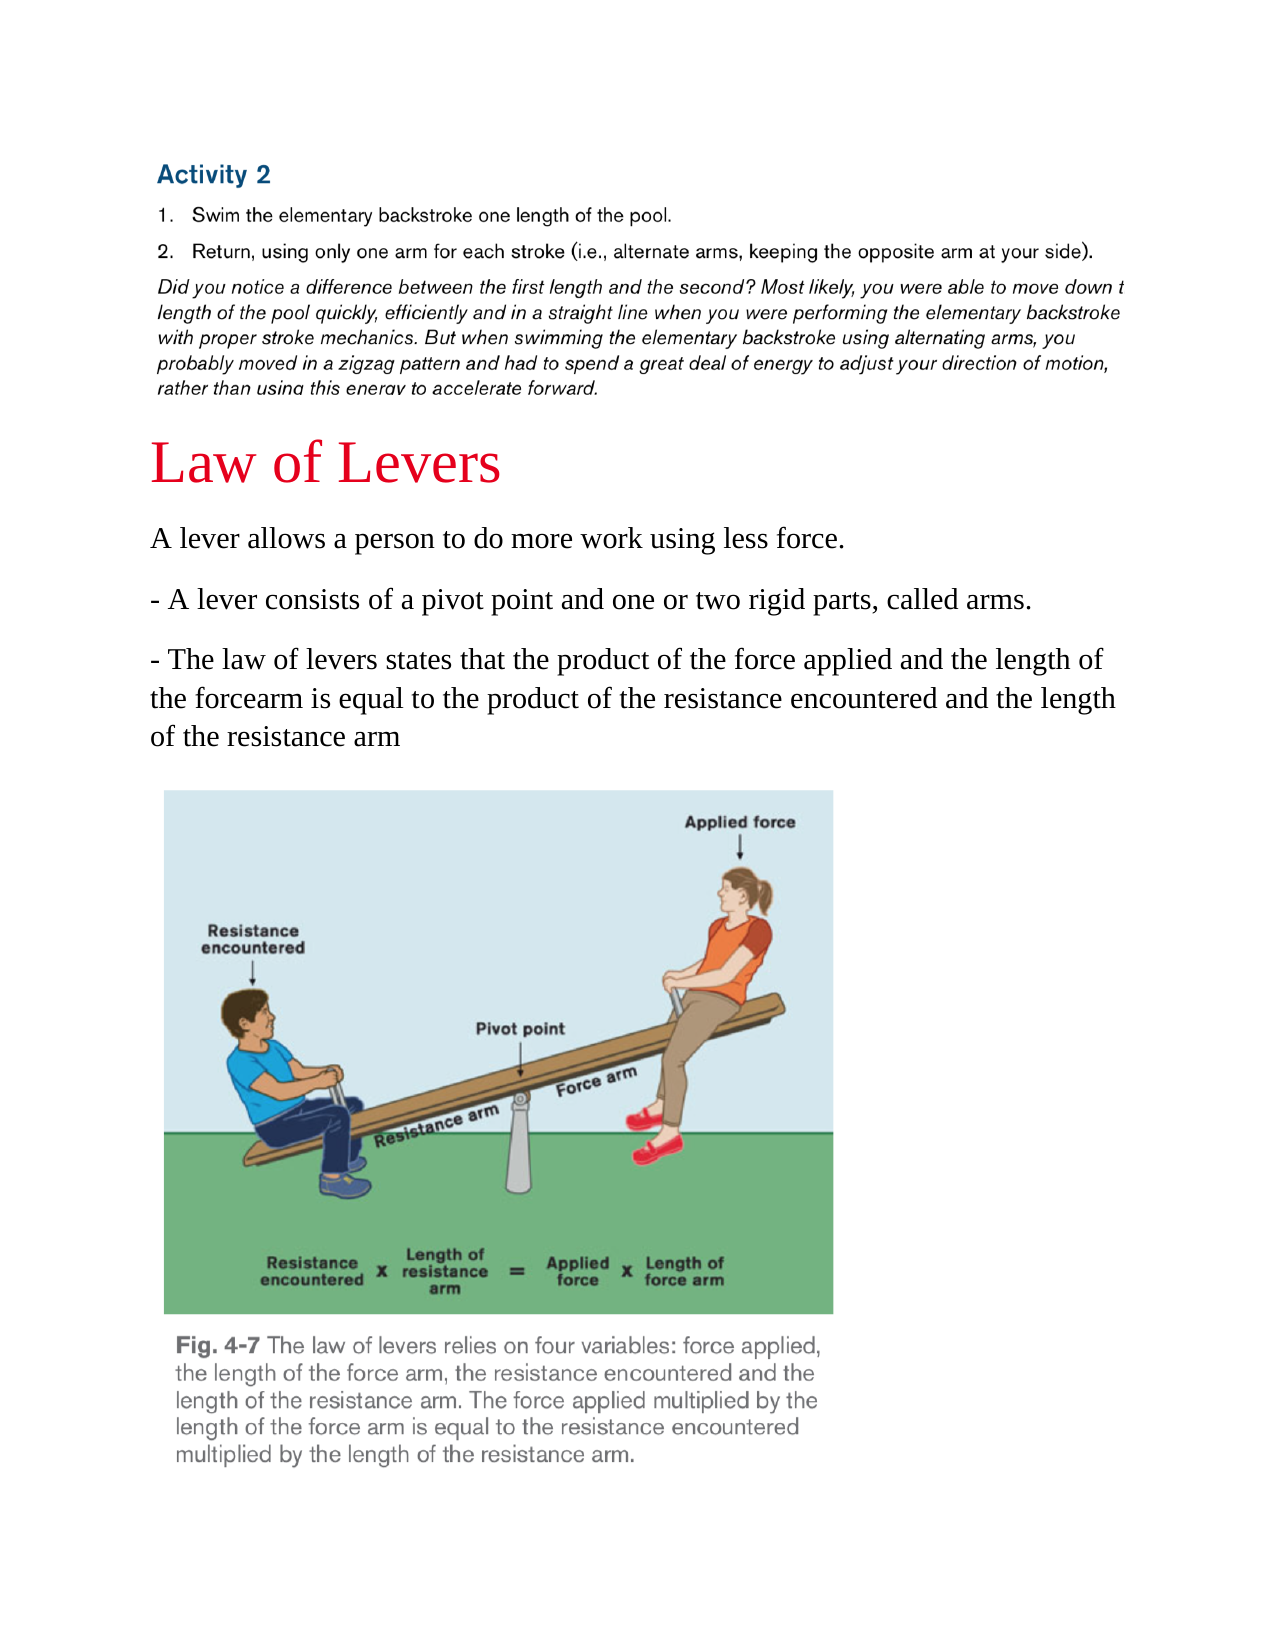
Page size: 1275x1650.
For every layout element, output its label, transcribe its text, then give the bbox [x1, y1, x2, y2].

text Law of Levers [150, 426, 1125, 495]
picture [150, 150, 1125, 395]
text - A lever consists of a pivot point and one or two rigid parts, called arms. [150, 580, 1125, 616]
text A lever allows a person to do more work using less force. [150, 520, 1125, 555]
text - The law of levers states that the product of the force applied and the length of the force arm is equal to the product of the resistance encountered and the length of the resistance arm [150, 641, 1125, 753]
picture [150, 777, 834, 1473]
